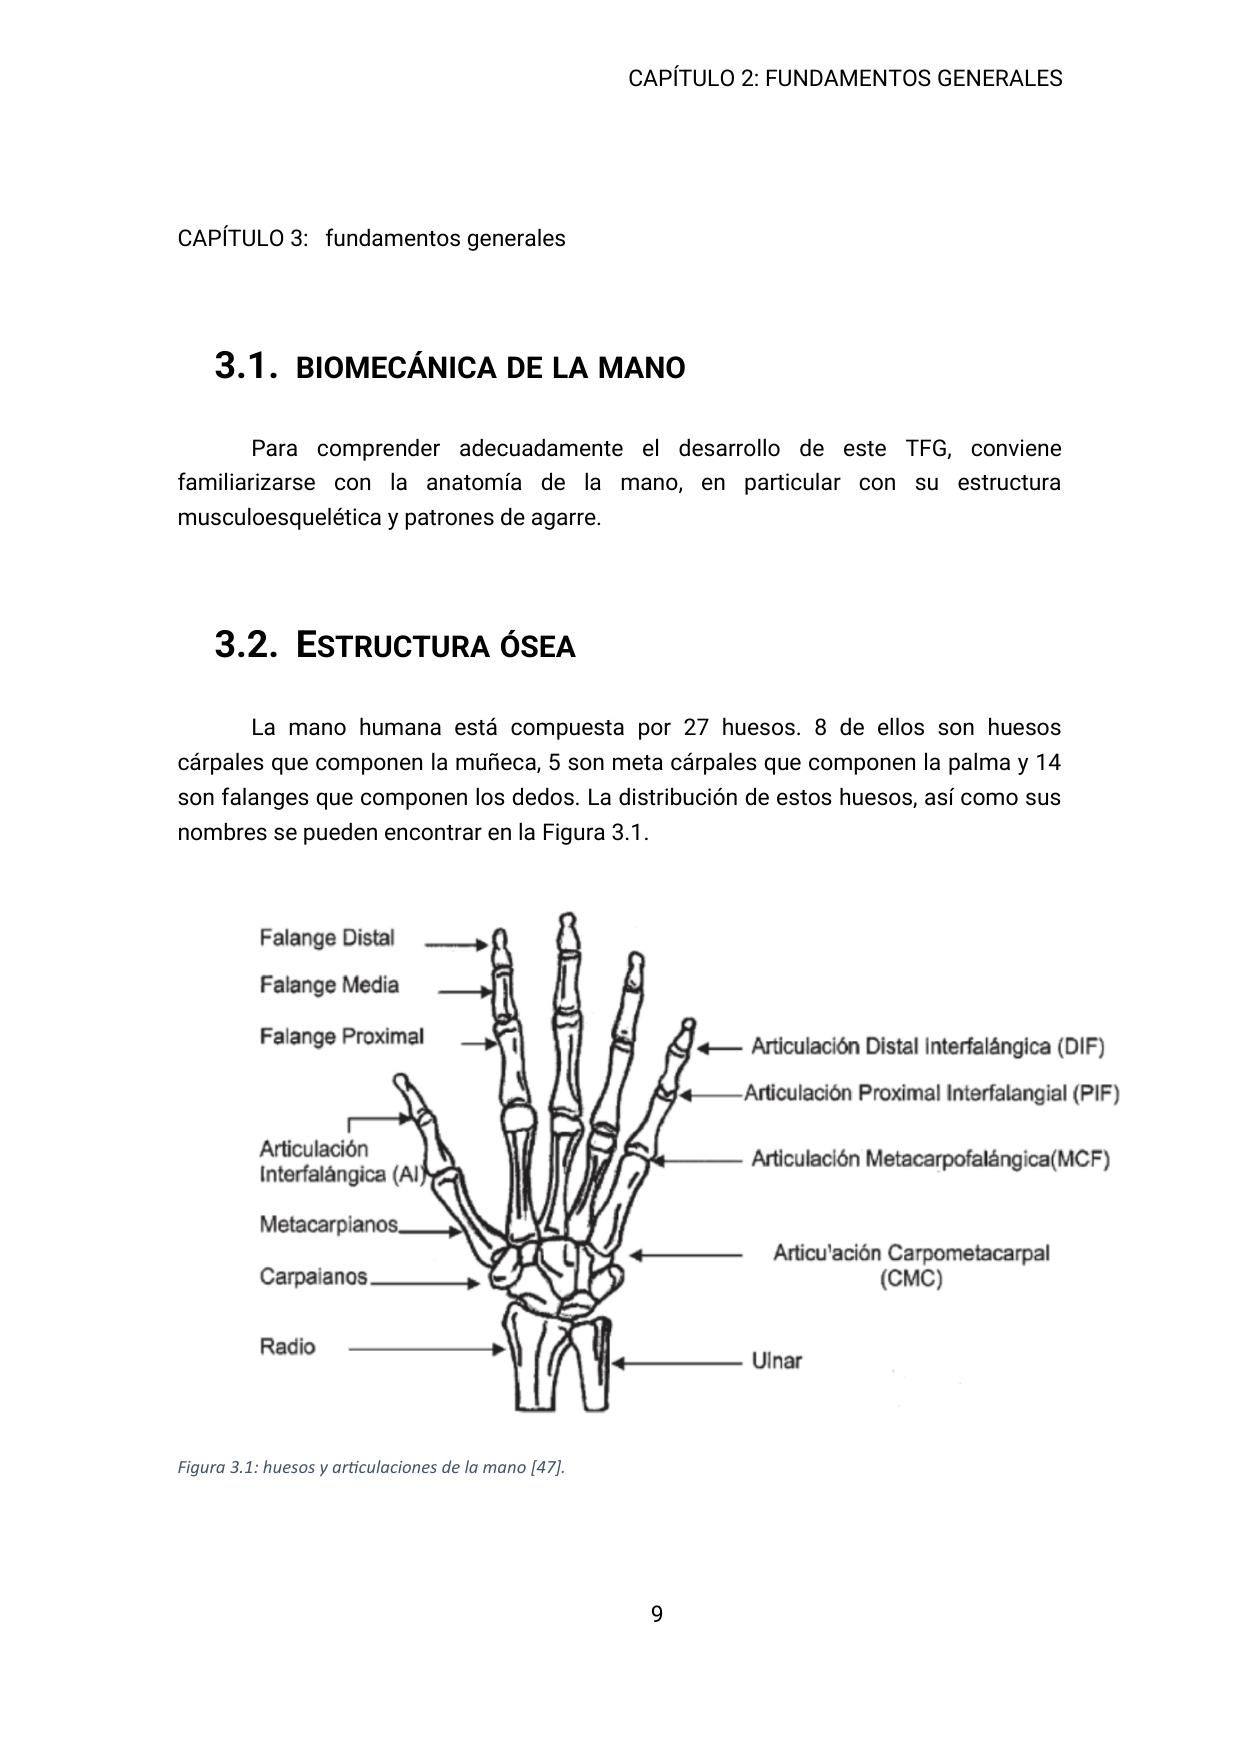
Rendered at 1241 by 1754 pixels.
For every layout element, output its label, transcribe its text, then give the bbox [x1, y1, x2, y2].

subtitle Estructura ósea [214, 623, 1063, 667]
subtitle biomecánica de la mano [214, 343, 1063, 387]
text Figura 3.1: huesos y articulaciones de la mano [47]. [177, 1455, 1063, 1478]
text Para comprender adecuadamente el desarrollo de este TFG, conviene familiarizarse con la anatomía de la mano, en particular con su estructura musculoesquelética y patrones de agarre. [177, 435, 1063, 531]
subtitle fundamentos generales [177, 225, 1063, 252]
picture [251, 874, 1137, 1426]
text La mano humana está compuesta por 27 huesos. 8 de ellos son huesos cárpales que componen la muñeca, 5 son meta cárpales que componen la palma y 14 son falanges que componen los dedos. La distribución de estos huesos, así como sus nombres se pueden encontrar en la Figura 3.1. [177, 714, 1063, 846]
